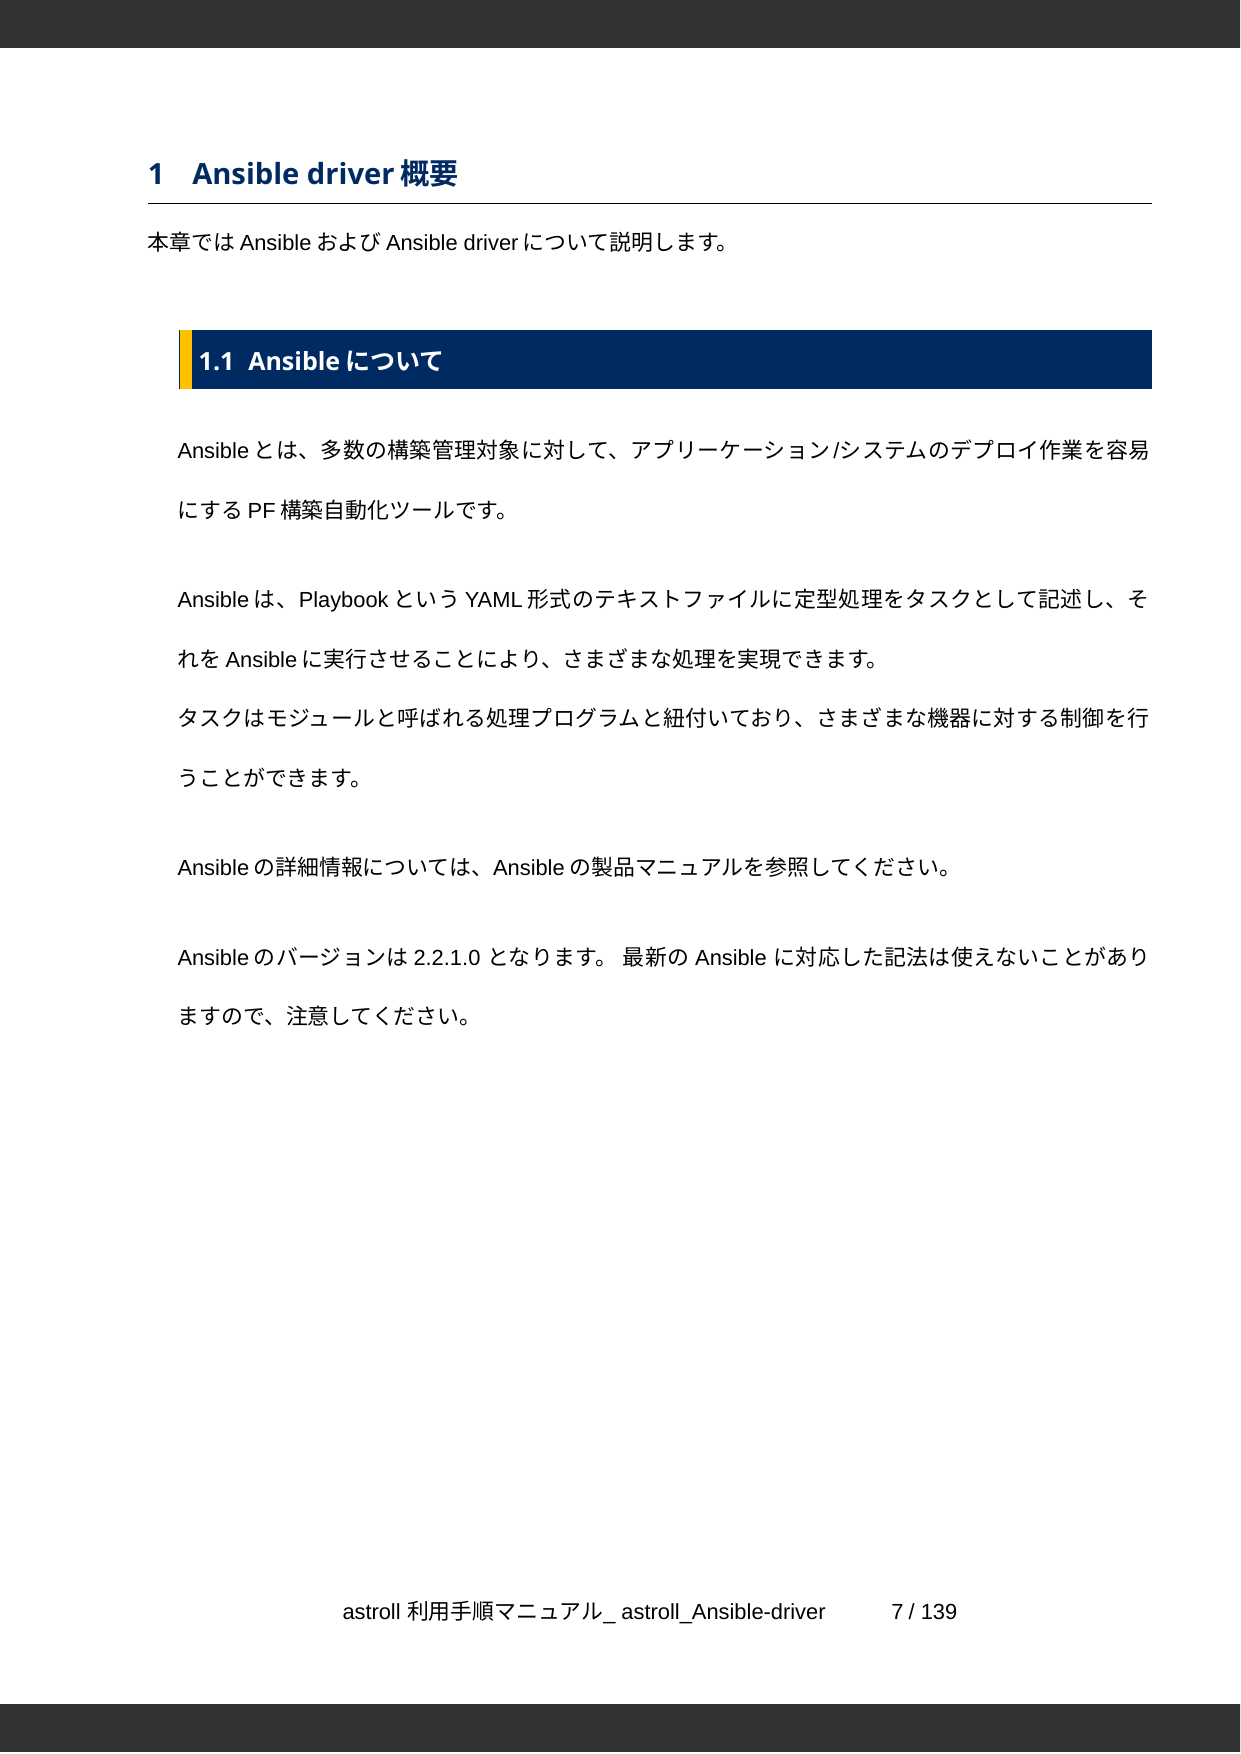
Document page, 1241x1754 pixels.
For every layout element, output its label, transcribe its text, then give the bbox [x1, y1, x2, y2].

text Ansibleのバージョンは2.2.1.0 となります。 最新の Ansible に対応した記法は使えないことがありますので、注意してください。 [177, 926, 1152, 1045]
subtitle Ansible driver概要 [148, 142, 1152, 203]
text Ansibleとは、多数の構築管理対象に対して、アプリーケーション/システムのデプロイ作業を容易にするPF構築自動化ツールです。 [177, 419, 1152, 538]
picture [0, 1704, 1241, 1752]
text タスクはモジュールと呼ばれる処理プログラムと紐付いており、さまざまな機器に対する制御を行うことができます。 [177, 687, 1152, 807]
text Ansibleは、PlaybookというYAML形式のテキストファイルに定型処理をタスクとして記述し、それをAnsibleに実行させることにより、さまざまな処理を実現できます。 [177, 568, 1152, 687]
text Ansibleの詳細情報については、Ansibleの製品マニュアルを参照してください。 [177, 836, 1152, 896]
picture [0, 0, 1241, 48]
text 本章ではAnsibleおよびAnsible driverについて説明します。 [148, 211, 1152, 270]
subtitle Ansibleについて [192, 330, 1152, 389]
